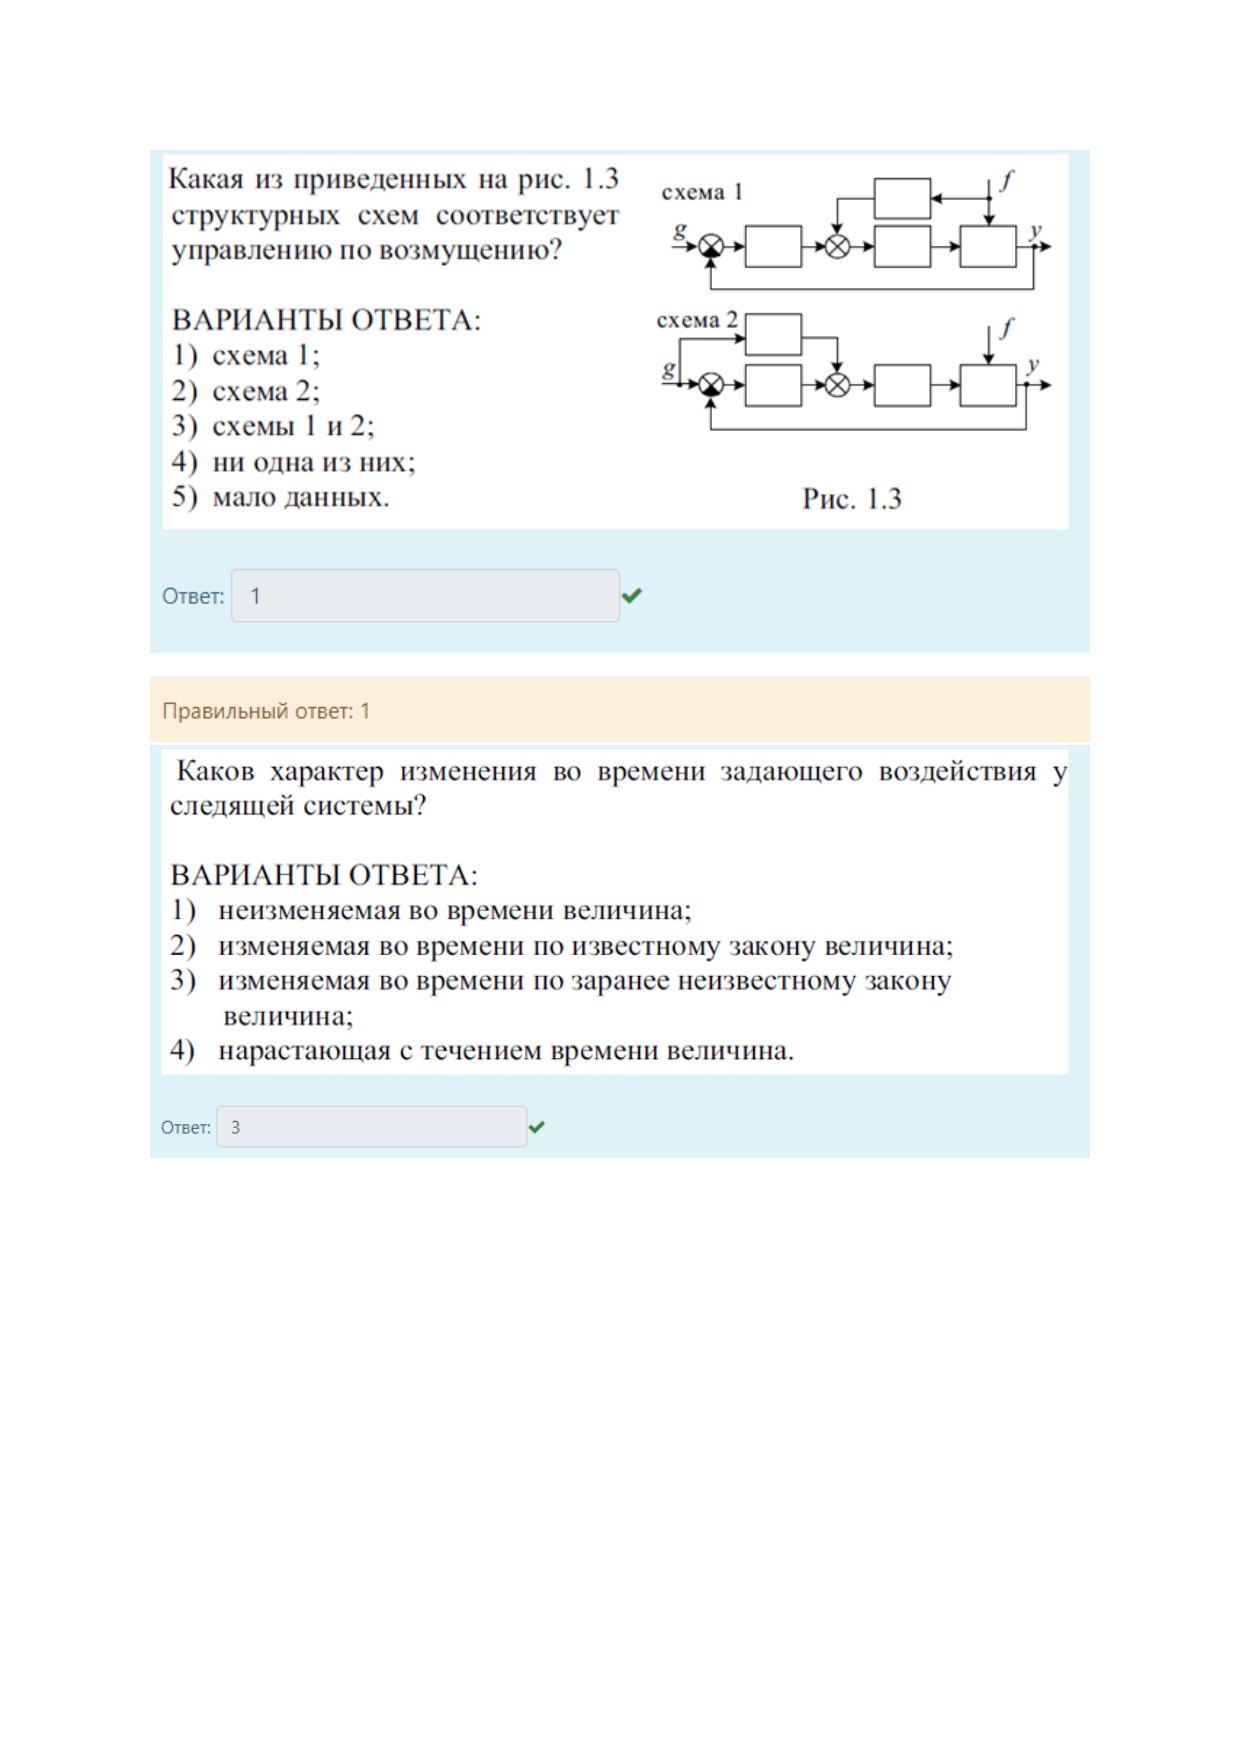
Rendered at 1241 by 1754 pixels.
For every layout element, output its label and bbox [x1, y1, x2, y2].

picture [150, 150, 1091, 742]
picture [150, 745, 1091, 1158]
